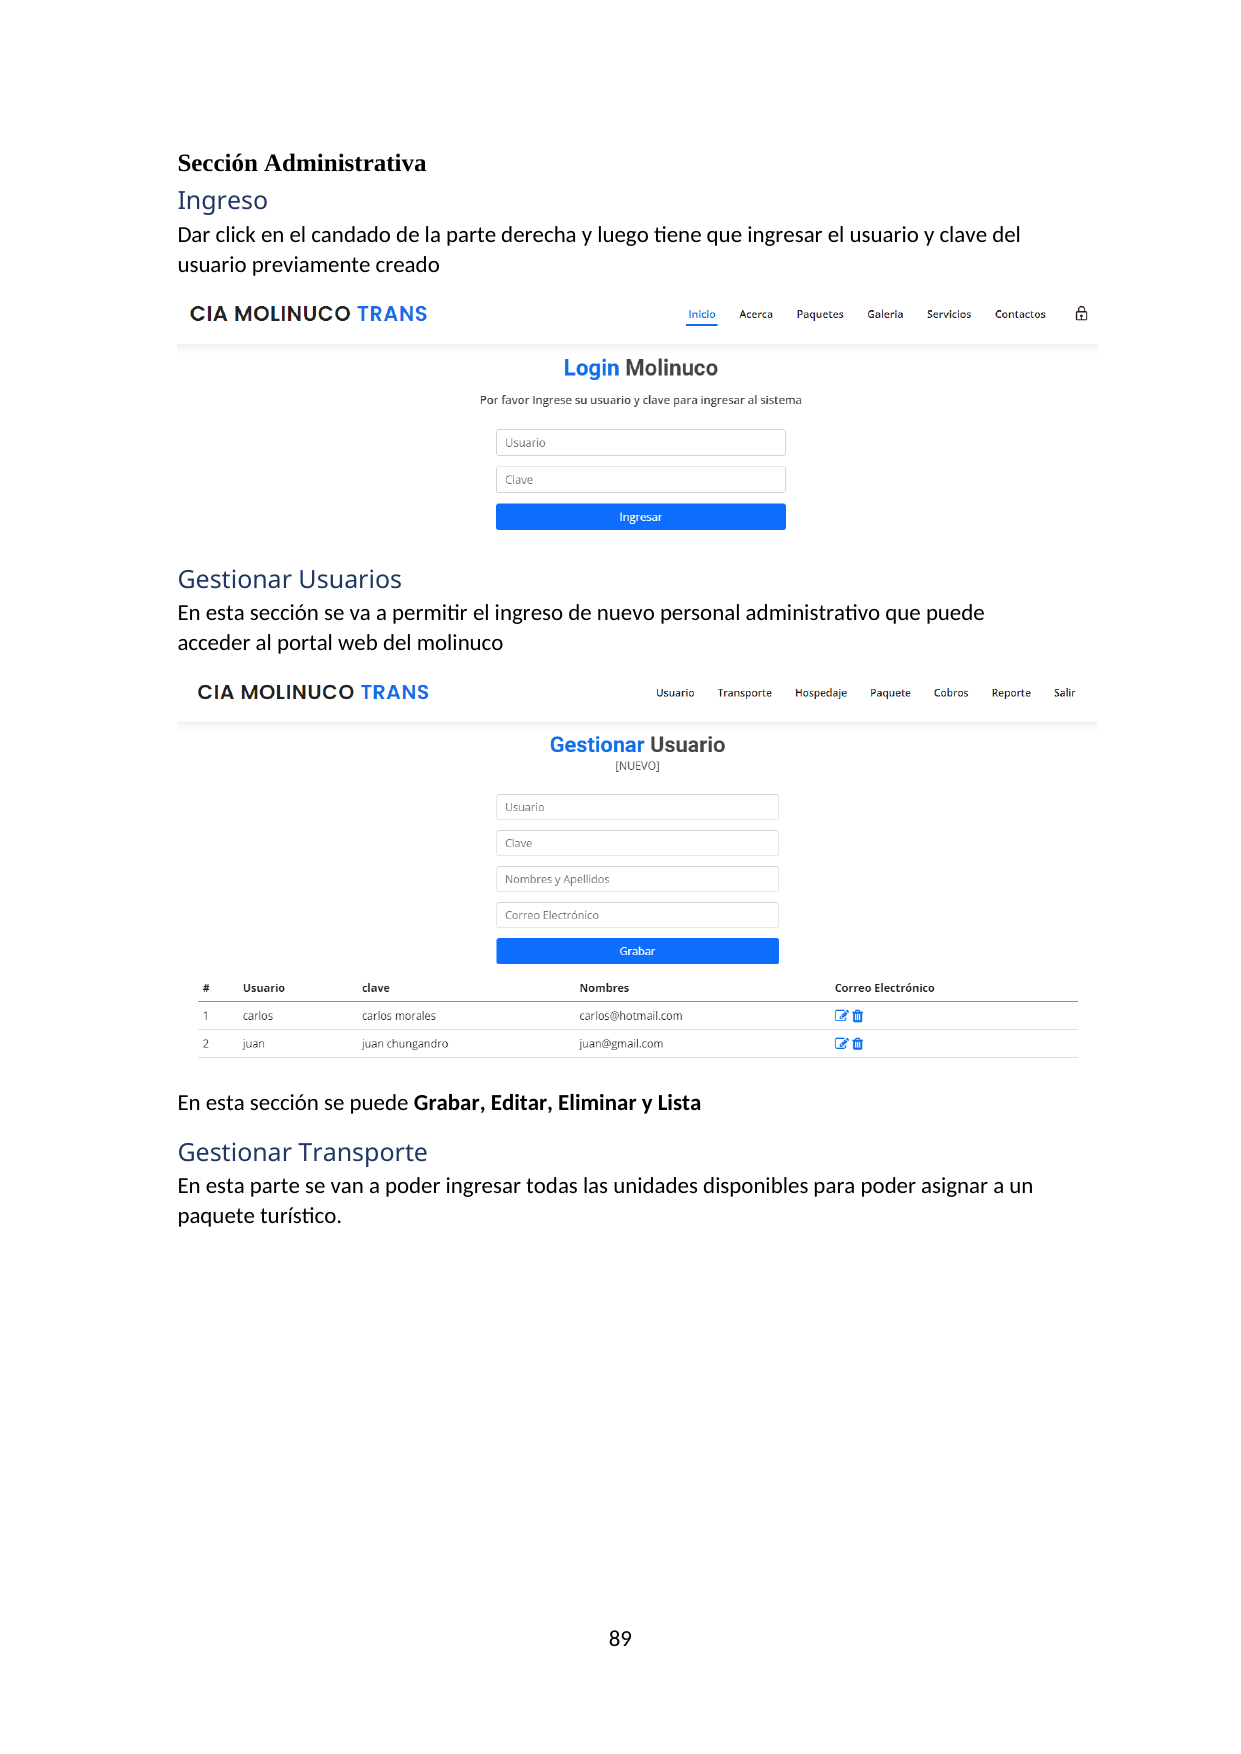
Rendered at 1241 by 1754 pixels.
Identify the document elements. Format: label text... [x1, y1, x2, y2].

subtitle Gestionar Transporte [177, 1134, 1063, 1169]
text En esta parte se van a poder ingresar todas las unidades disponibles para poder asignar a un paquete turístico. [177, 1171, 1063, 1229]
picture [177, 296, 1098, 543]
subtitle Ingreso [177, 183, 1063, 217]
subtitle Sección Administrativa [177, 148, 1063, 176]
text Dar click en el candado de la parte derecha y luego tiene que ingresar el usuario y clave del usuario previamente creado [177, 220, 1063, 278]
text En esta sección se puede Grabar, Editar, Eliminar y Lista [177, 1088, 1063, 1116]
text En esta sección se va a permitir el ingreso de nuevo personal administrativo que puede acceder al portal web del molinuco [177, 598, 1063, 656]
picture [177, 675, 1098, 1069]
subtitle Gestionar Usuarios [177, 561, 1063, 595]
